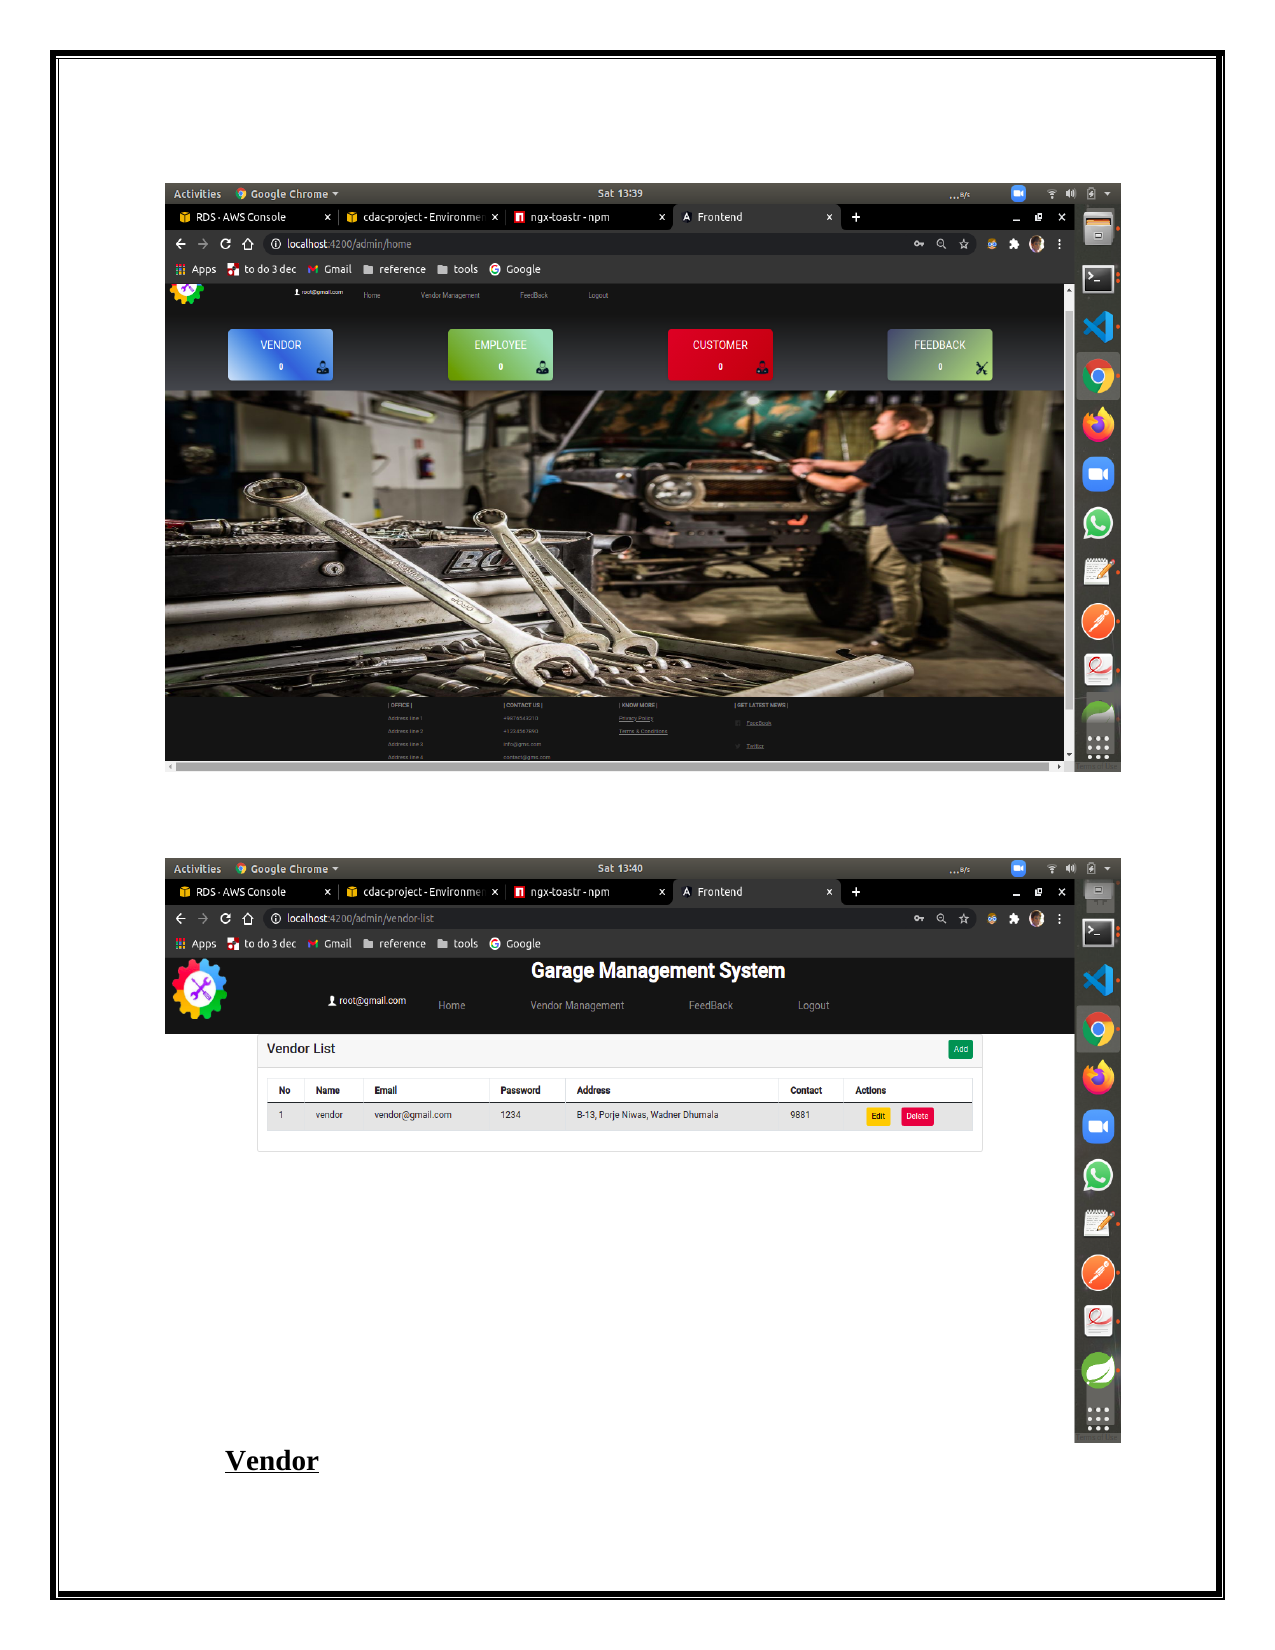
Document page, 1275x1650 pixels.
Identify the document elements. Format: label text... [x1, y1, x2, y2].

picture [165, 858, 1121, 1443]
text Vendor [225, 1443, 1125, 1476]
picture [165, 183, 1121, 772]
